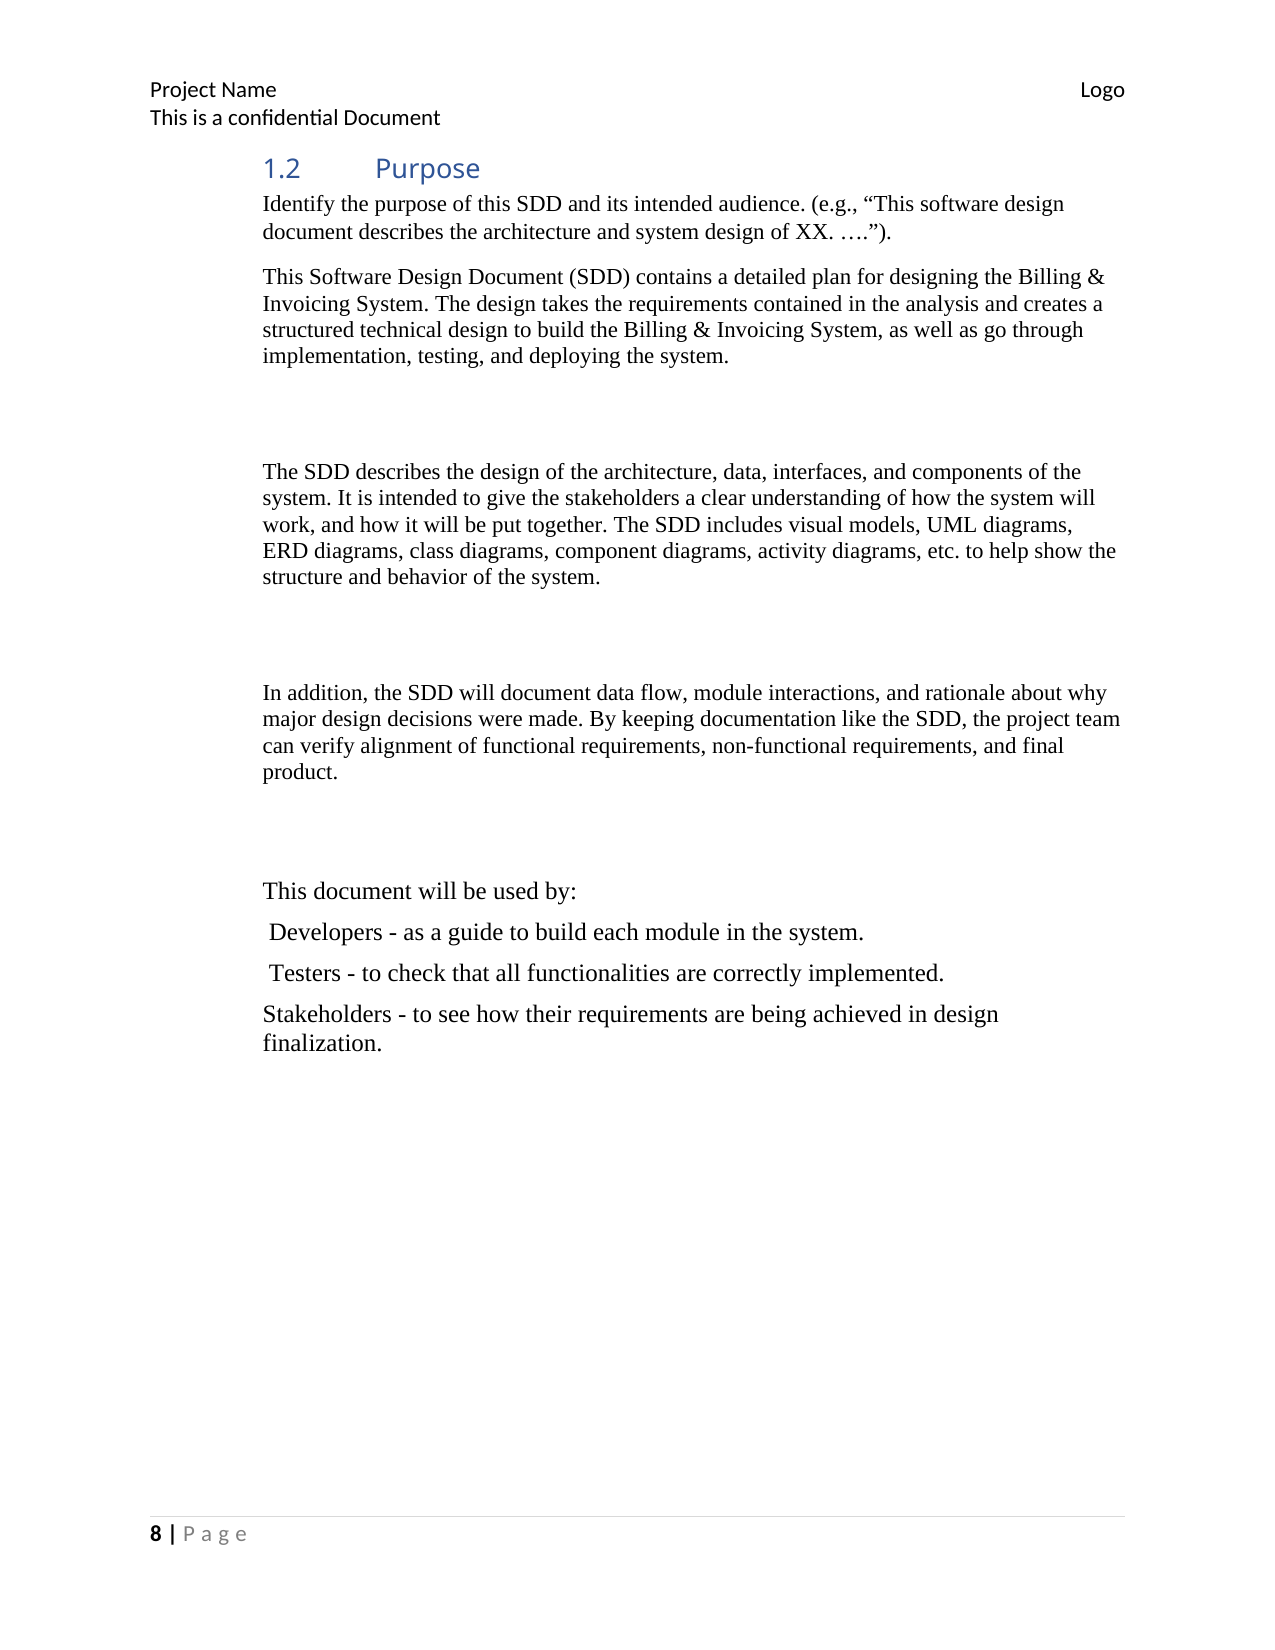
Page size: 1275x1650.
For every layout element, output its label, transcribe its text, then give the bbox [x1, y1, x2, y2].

subtitle Purpose [262, 150, 1125, 187]
text This document will be used by: [262, 876, 1125, 905]
text In addition, the SDD will document data flow, module interactions, and rationale about why major design decisions were made. By keeping documentation like the SDD, the project team can verify alignment of functional requirements, non-functional requirements, and final product. [262, 679, 1125, 784]
text Stakeholders - to see how their requirements are being achieved in design finalization. [262, 999, 1125, 1056]
text This Software Design Document (SDD) contains a detailed plan for designing the Billing & Invoicing System. The design takes the requirements contained in the analysis and creates a structured technical design to build the Billing & Invoicing System, as well as go through implementation, testing, and deploying the system. [262, 263, 1125, 369]
text Identify the purpose of this SDD and its intended audience. (e.g., “This software design document describes the architecture and system design of XX. ….”). [262, 190, 1125, 244]
text Testers - to check that all functionalities are correctly implemented. [262, 958, 1125, 987]
text Developers - as a guide to build each module in the system. [262, 917, 1125, 946]
text The SDD describes the design of the architecture, data, interfaces, and components of the system. It is intended to give the stakeholders a clear understanding of how the system will work, and how it will be put together. The SDD includes visual models, UML diagrams, ERD diagrams, class diagrams, component diagrams, activity diagrams, etc. to help show the structure and behavior of the system. [262, 458, 1125, 590]
